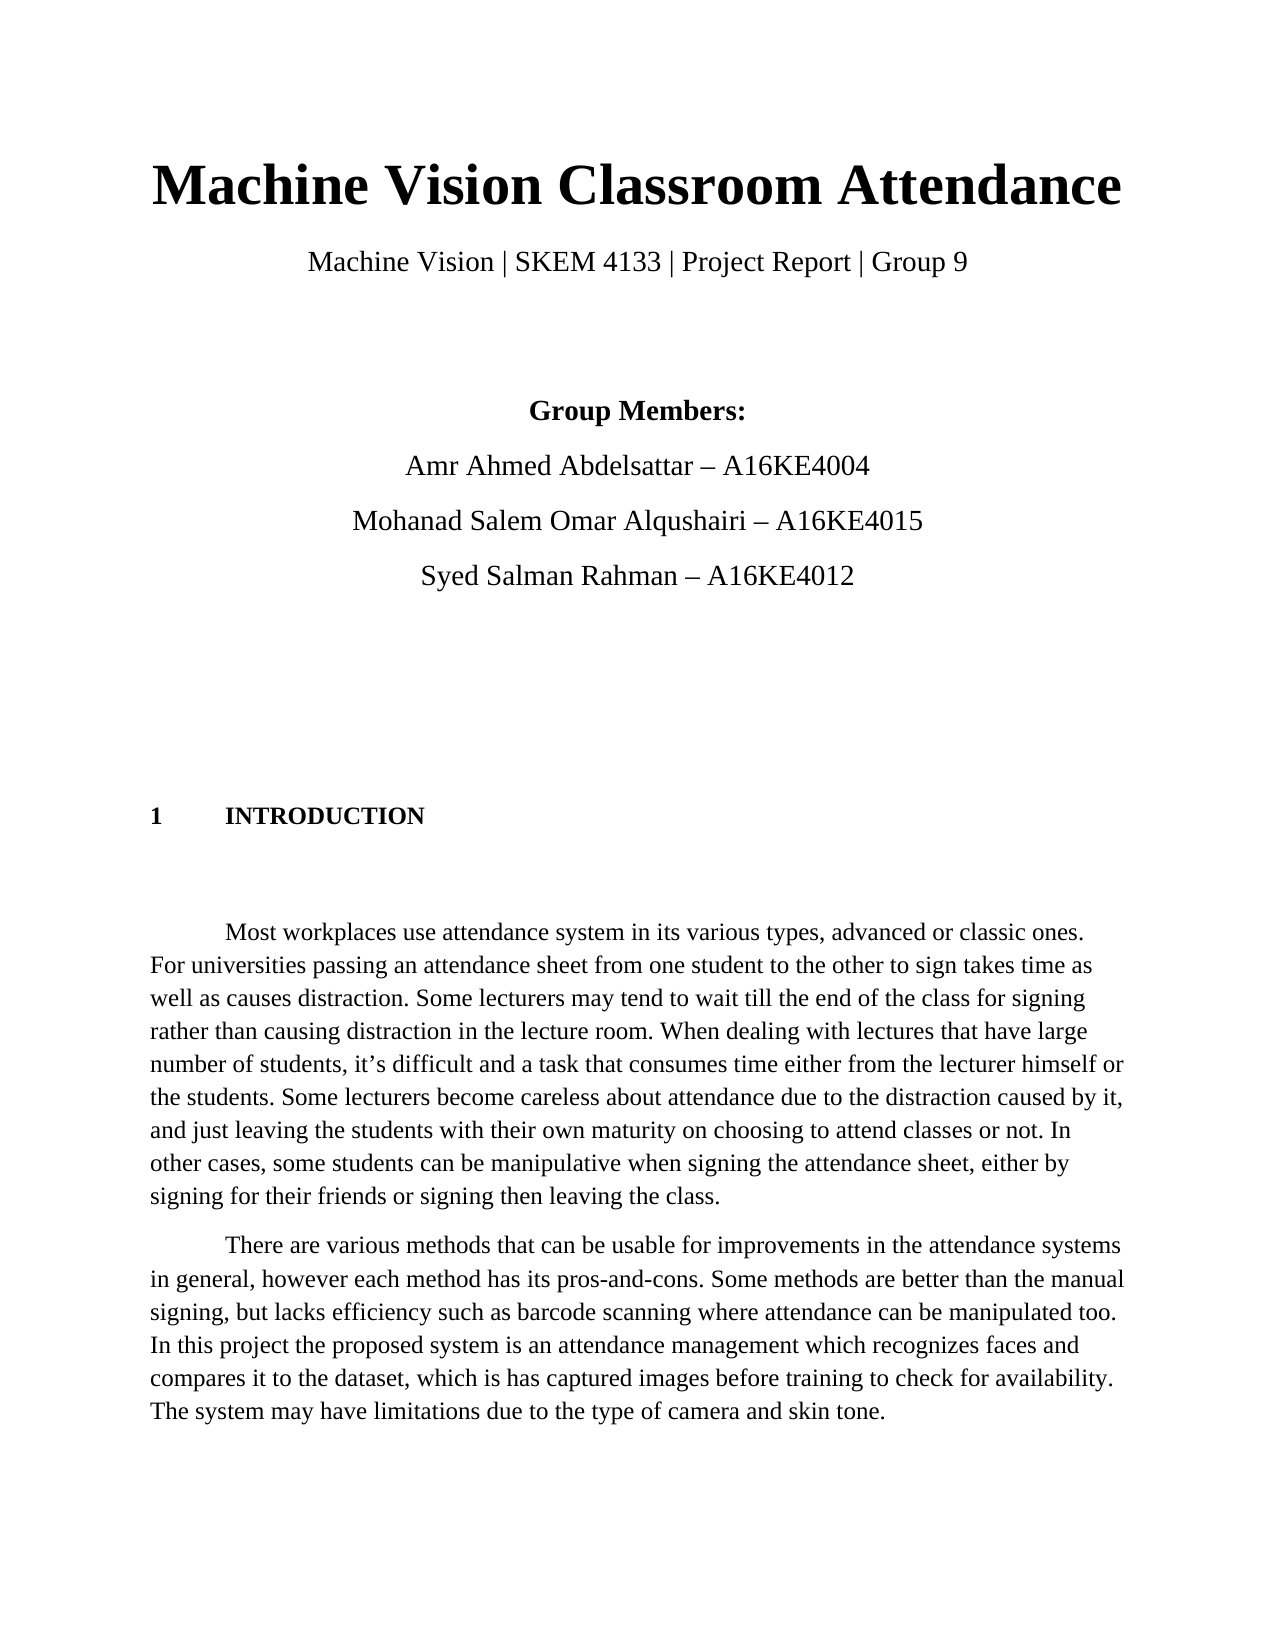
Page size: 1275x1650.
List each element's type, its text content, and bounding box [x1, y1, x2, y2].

text Amr Ahmed Abdelsattar – A16KE4004 [150, 448, 1125, 481]
text Machine Vision Classroom Attendance [150, 150, 1125, 217]
text Group Members: [150, 393, 1125, 426]
text Most workplaces use attendance system in its various types, advanced or classic ones. For universities passing an attendance sheet from one student to the other to sign takes time as well as causes distraction. Some lecturers may tend to wait till the end of the class for signing rather than causing distraction in the lecture room. When dealing with lectures that have large number of students, it’s difficult and a task that consumes time either from the lecturer himself or the students. Some lecturers become careless about attendance due to the distraction caused by it, and just leaving the students with their own maturity on choosing to attend classes or not. In other cases, some students can be manipulative when signing the attendance sheet, either by signing for their friends or signing then leaving the class. [150, 917, 1125, 1210]
text There are various methods that can be usable for improvements in the attendance systems in general, however each method has its pros-and-cons. Some methods are better than the manual signing, but lacks efficiency such as barcode scanning where attendance can be manipulated too. In this project the proposed system is an attendance management which recognizes faces and compares it to the dataset, which is has captured images before training to check for availability. The system may have limitations due to the type of camera and skin tone. [150, 1231, 1125, 1424]
text Machine Vision | SKEM 4133 | Project Report | Group 9 [150, 244, 1125, 277]
list INTRODUCTION [150, 801, 1125, 830]
text Mohanad Salem Omar Alqushairi – A16KE4015 [150, 503, 1125, 537]
text Syed Salman Rahman – A16KE4012 [150, 558, 1125, 592]
